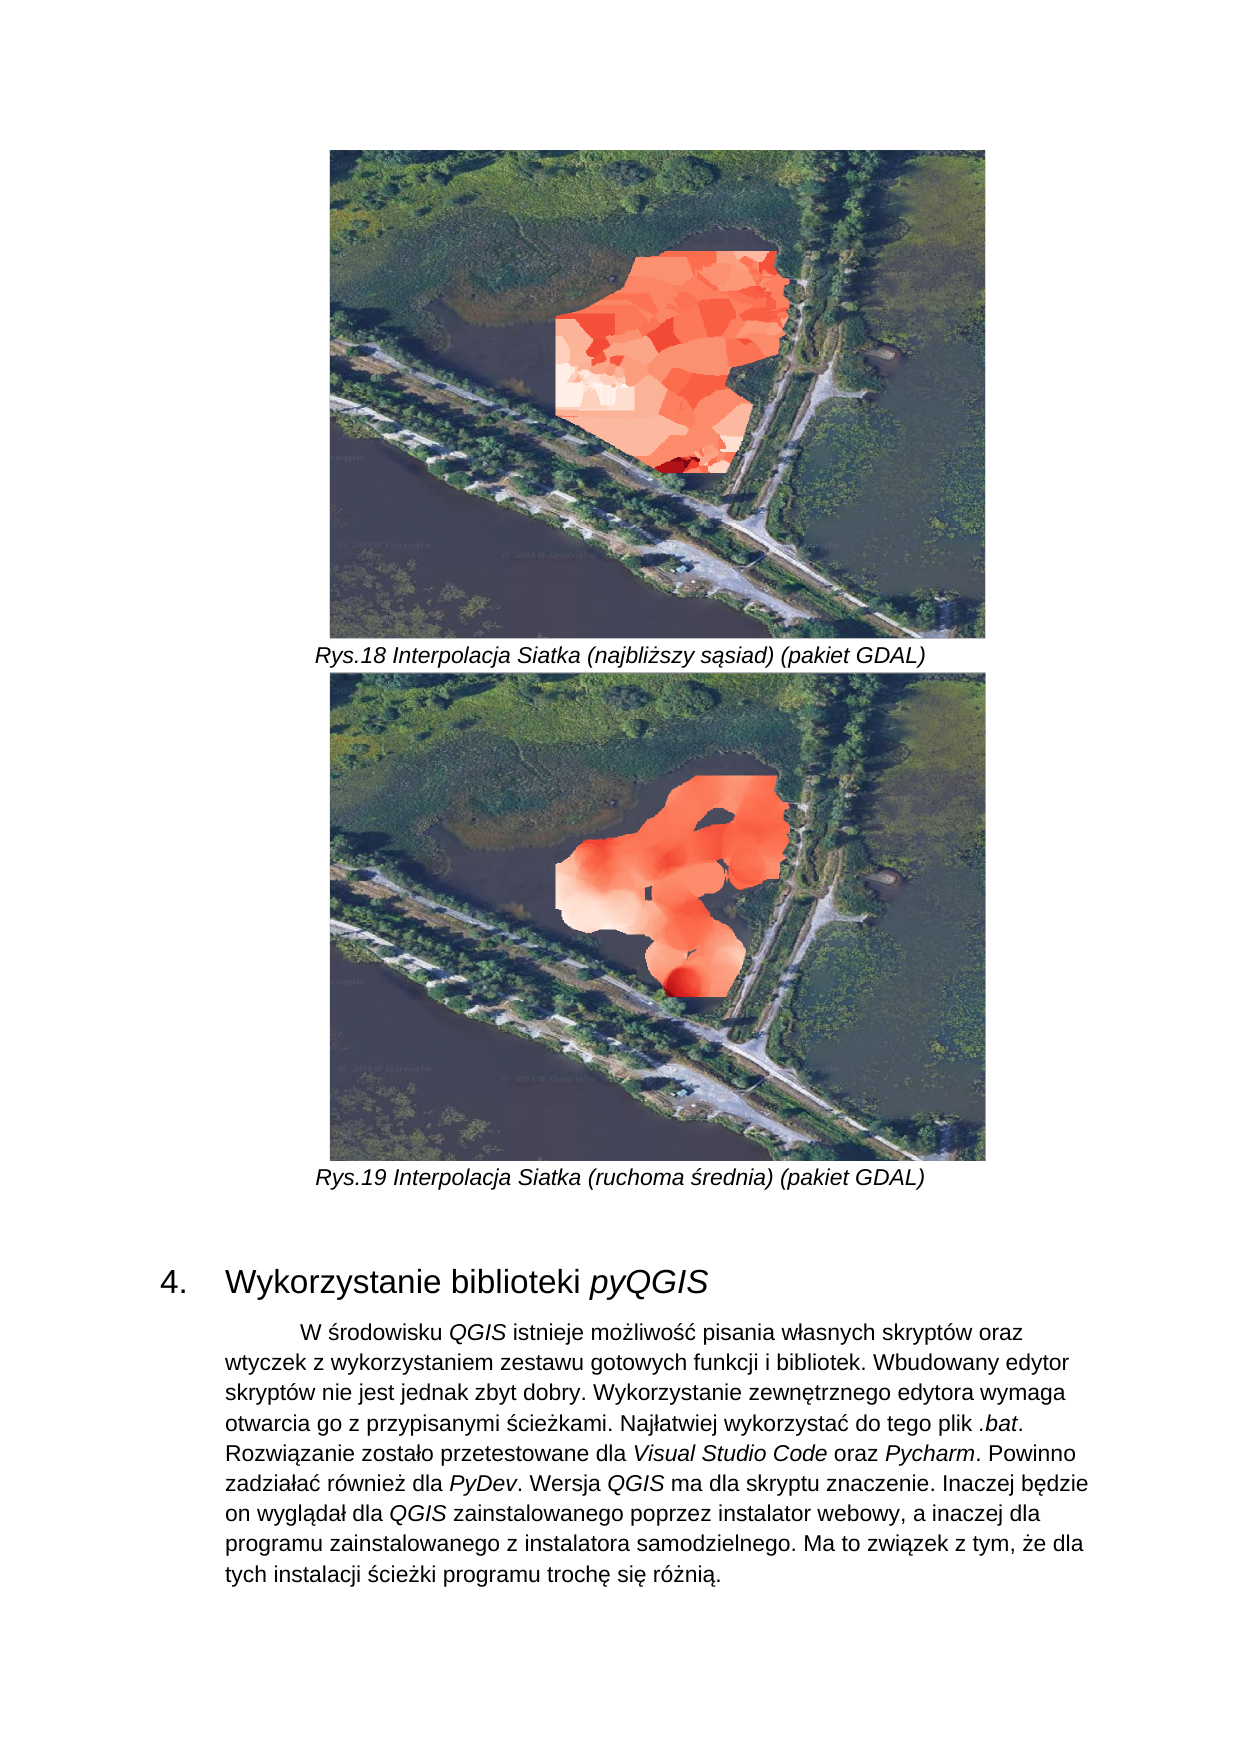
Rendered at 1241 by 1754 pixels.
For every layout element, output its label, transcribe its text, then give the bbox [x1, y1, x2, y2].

text W środowisku QGIS istnieje możliwość pisania własnych skryptów oraz wtyczek z wykorzystaniem zestawu gotowych funkcji i bibliotek. Wbudowany edytor skryptów nie jest jednak zbyt dobry. Wykorzystanie zewnętrznego edytora wymaga otwarcia go z przypisanymi ścieżkami. Najłatwiej wykorzystać do tego plik .bat. Rozwiązanie zostało przetestowane dla Visual Studio Code oraz Pycharm. Powinno zadziałać również dla PyDev. Wersja QGIS ma dla skryptu znaczenie. Inaczej będzie on wyglądał dla QGIS zainstalowanego poprzez instalator webowy, a inaczej dla programu zainstalowanego z instalatora samodzielnego. Ma to związek z tym, że dla tych instalacji ścieżki programu trochę się różnią. [225, 1319, 1090, 1587]
text Rys.18 Interpolacja Siatka (najbliższy sąsiad) (pakiet GDAL) [150, 642, 1090, 668]
text Rys.19 Interpolacja Siatka (ruchoma średnia) (pakiet GDAL) [150, 1164, 1090, 1191]
subtitle Wykorzystanie biblioteki pyQGIS [187, 1262, 1090, 1301]
picture [329, 150, 986, 639]
picture [329, 672, 986, 1161]
